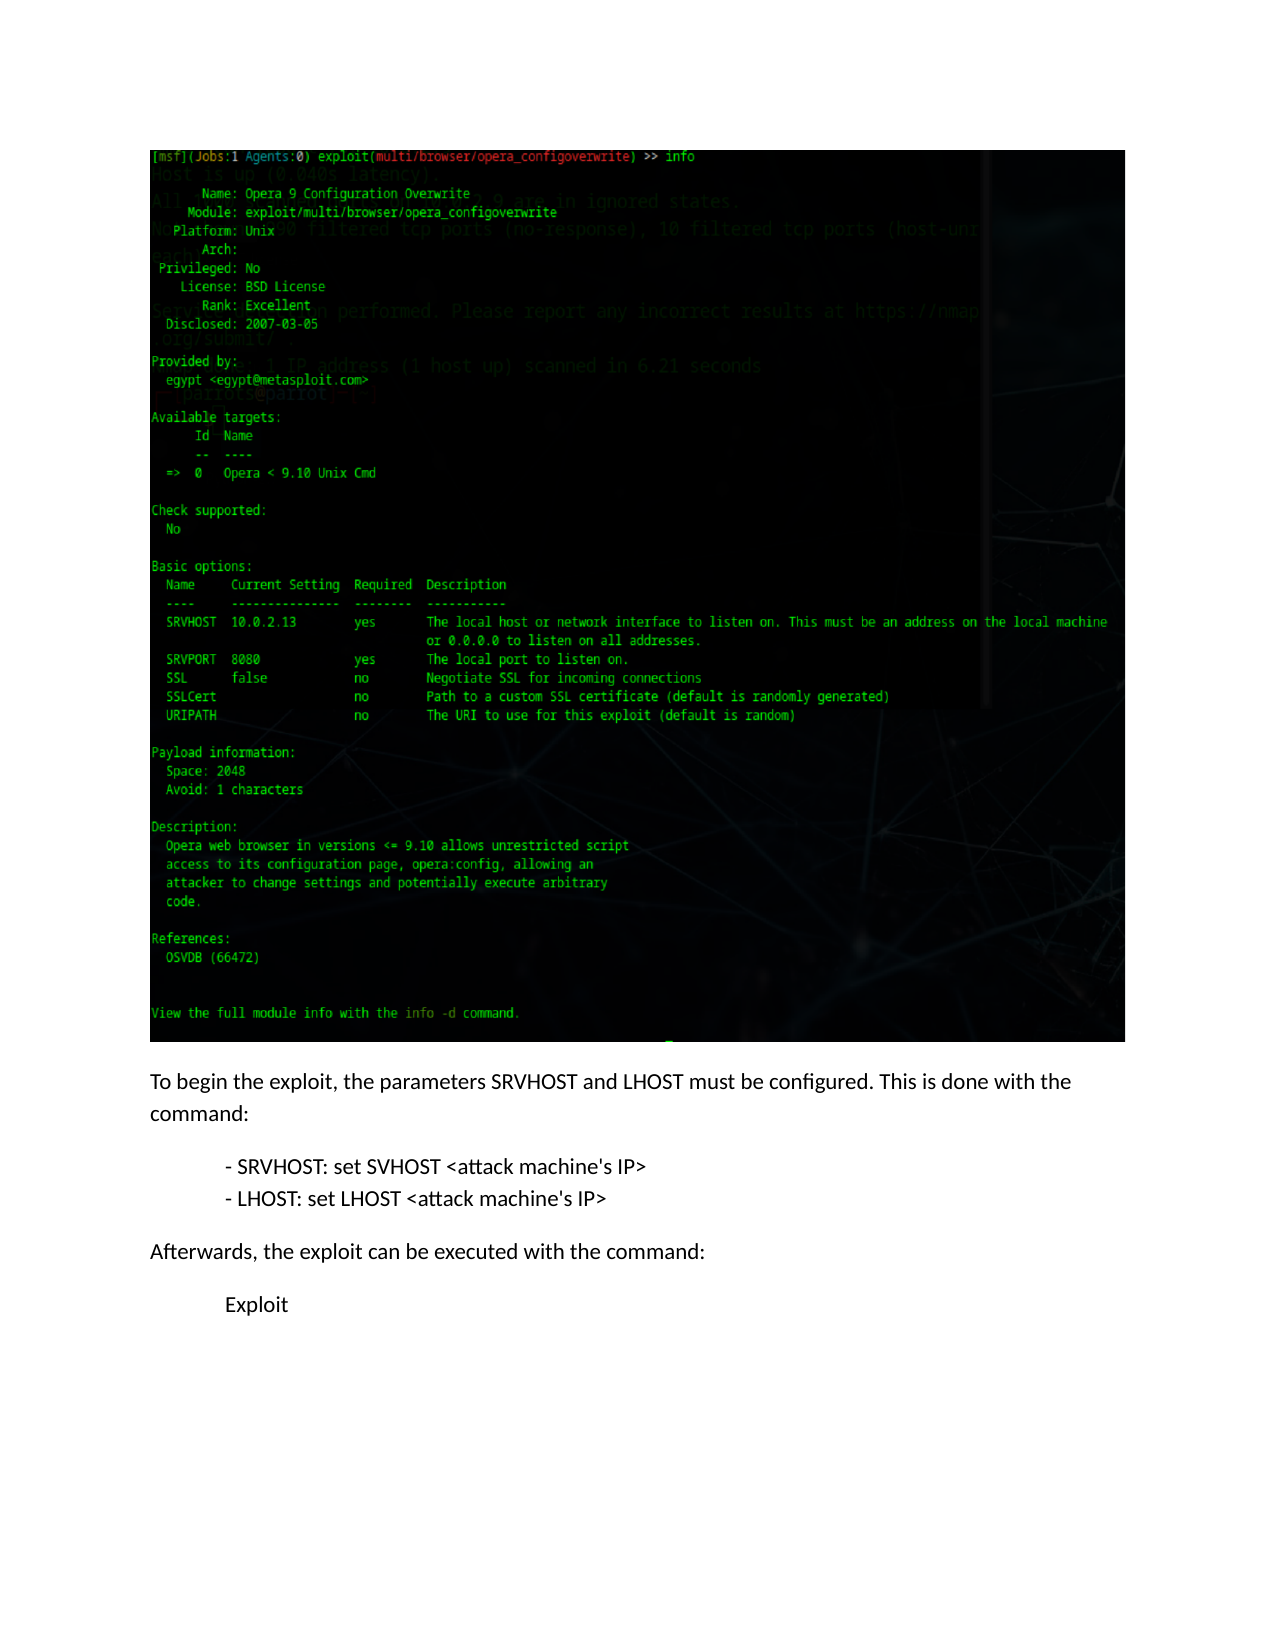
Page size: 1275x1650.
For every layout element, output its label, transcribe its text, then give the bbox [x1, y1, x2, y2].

text To begin the exploit, the parameters SRVHOST and LHOST must be configured. This is done with the command: [150, 1067, 1125, 1127]
text Afterwards, the exploit can be executed with the command: [150, 1237, 1125, 1266]
picture [150, 150, 1125, 1042]
text Exploit [150, 1291, 1125, 1318]
text - SRVHOST: set SVHOST <attack machine's IP> - LHOST: set LHOST <attack machine's IP> [225, 1152, 1125, 1212]
